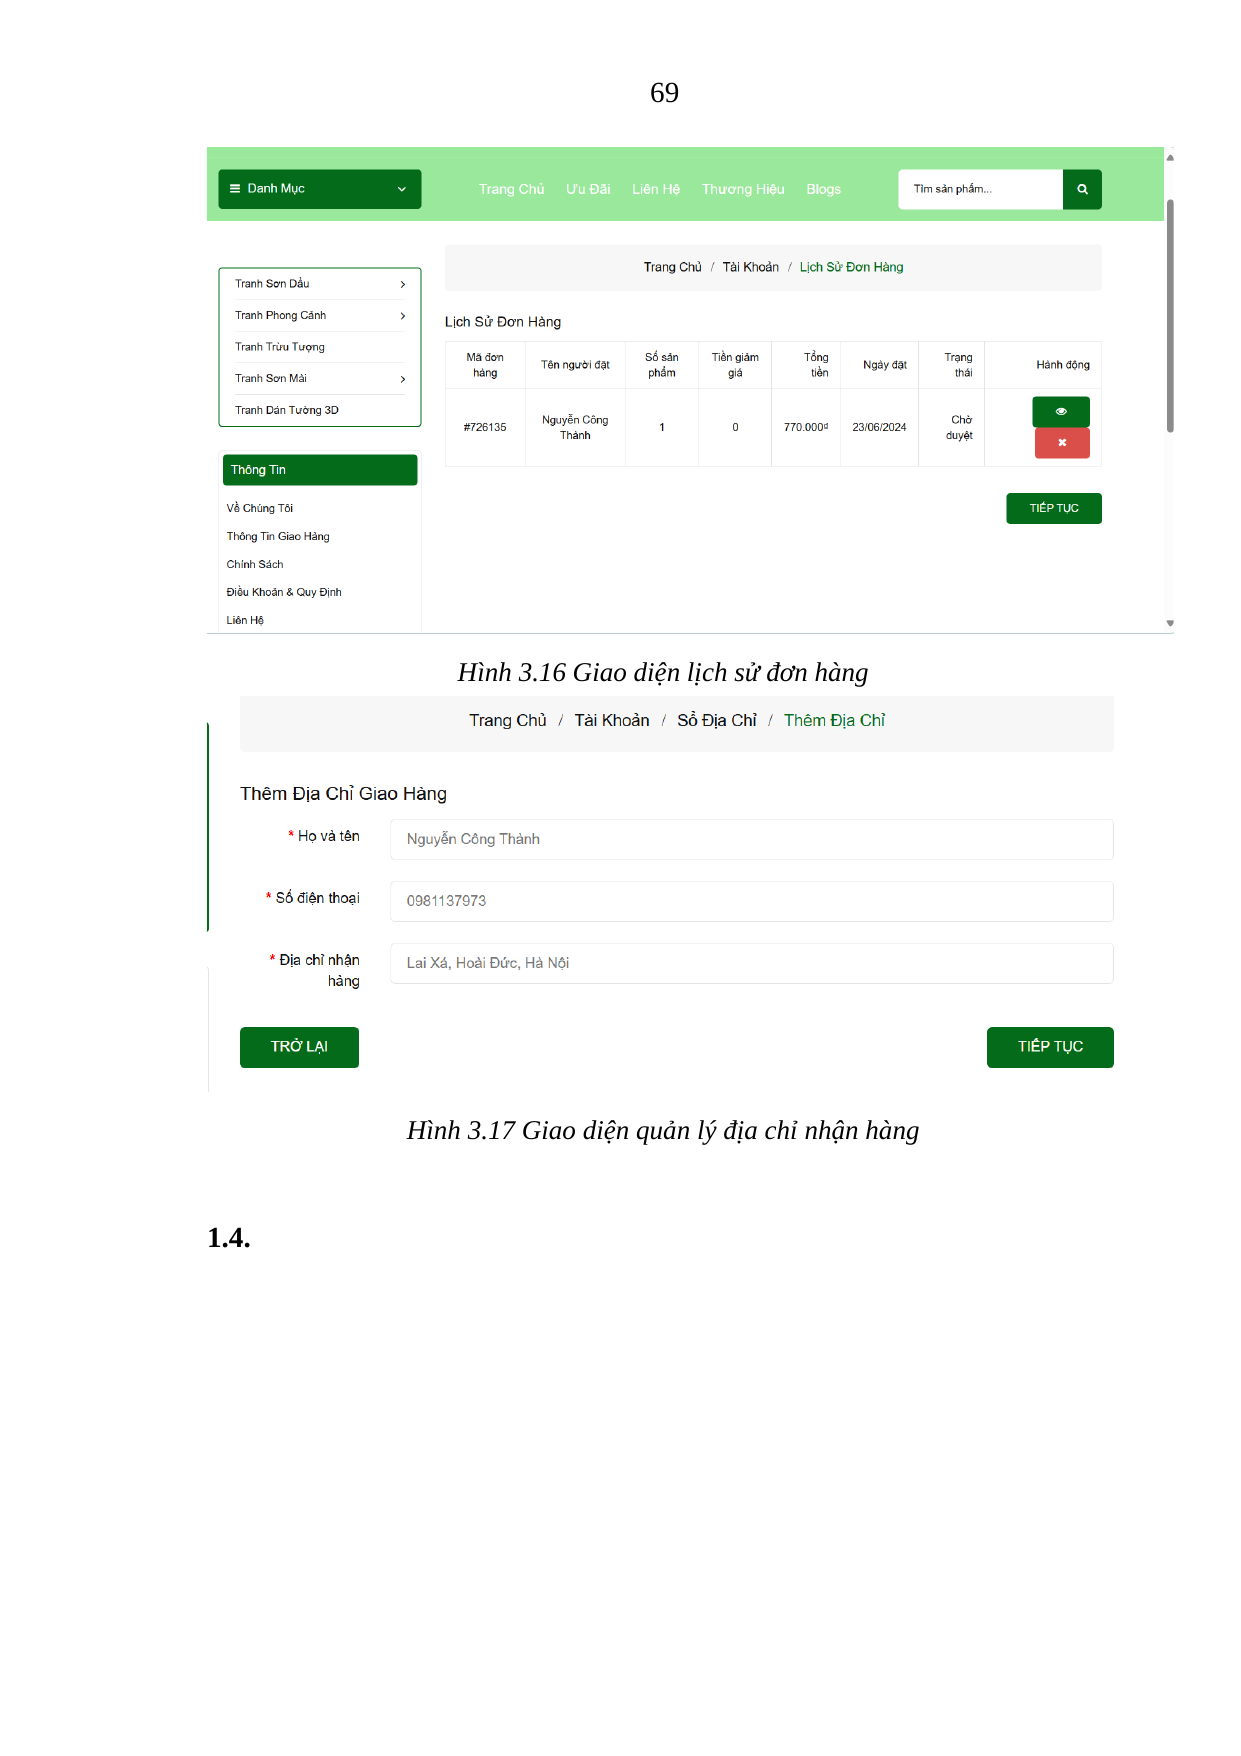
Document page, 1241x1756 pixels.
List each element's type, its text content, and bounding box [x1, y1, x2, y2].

picture [206, 147, 1174, 634]
picture [206, 696, 1174, 1092]
